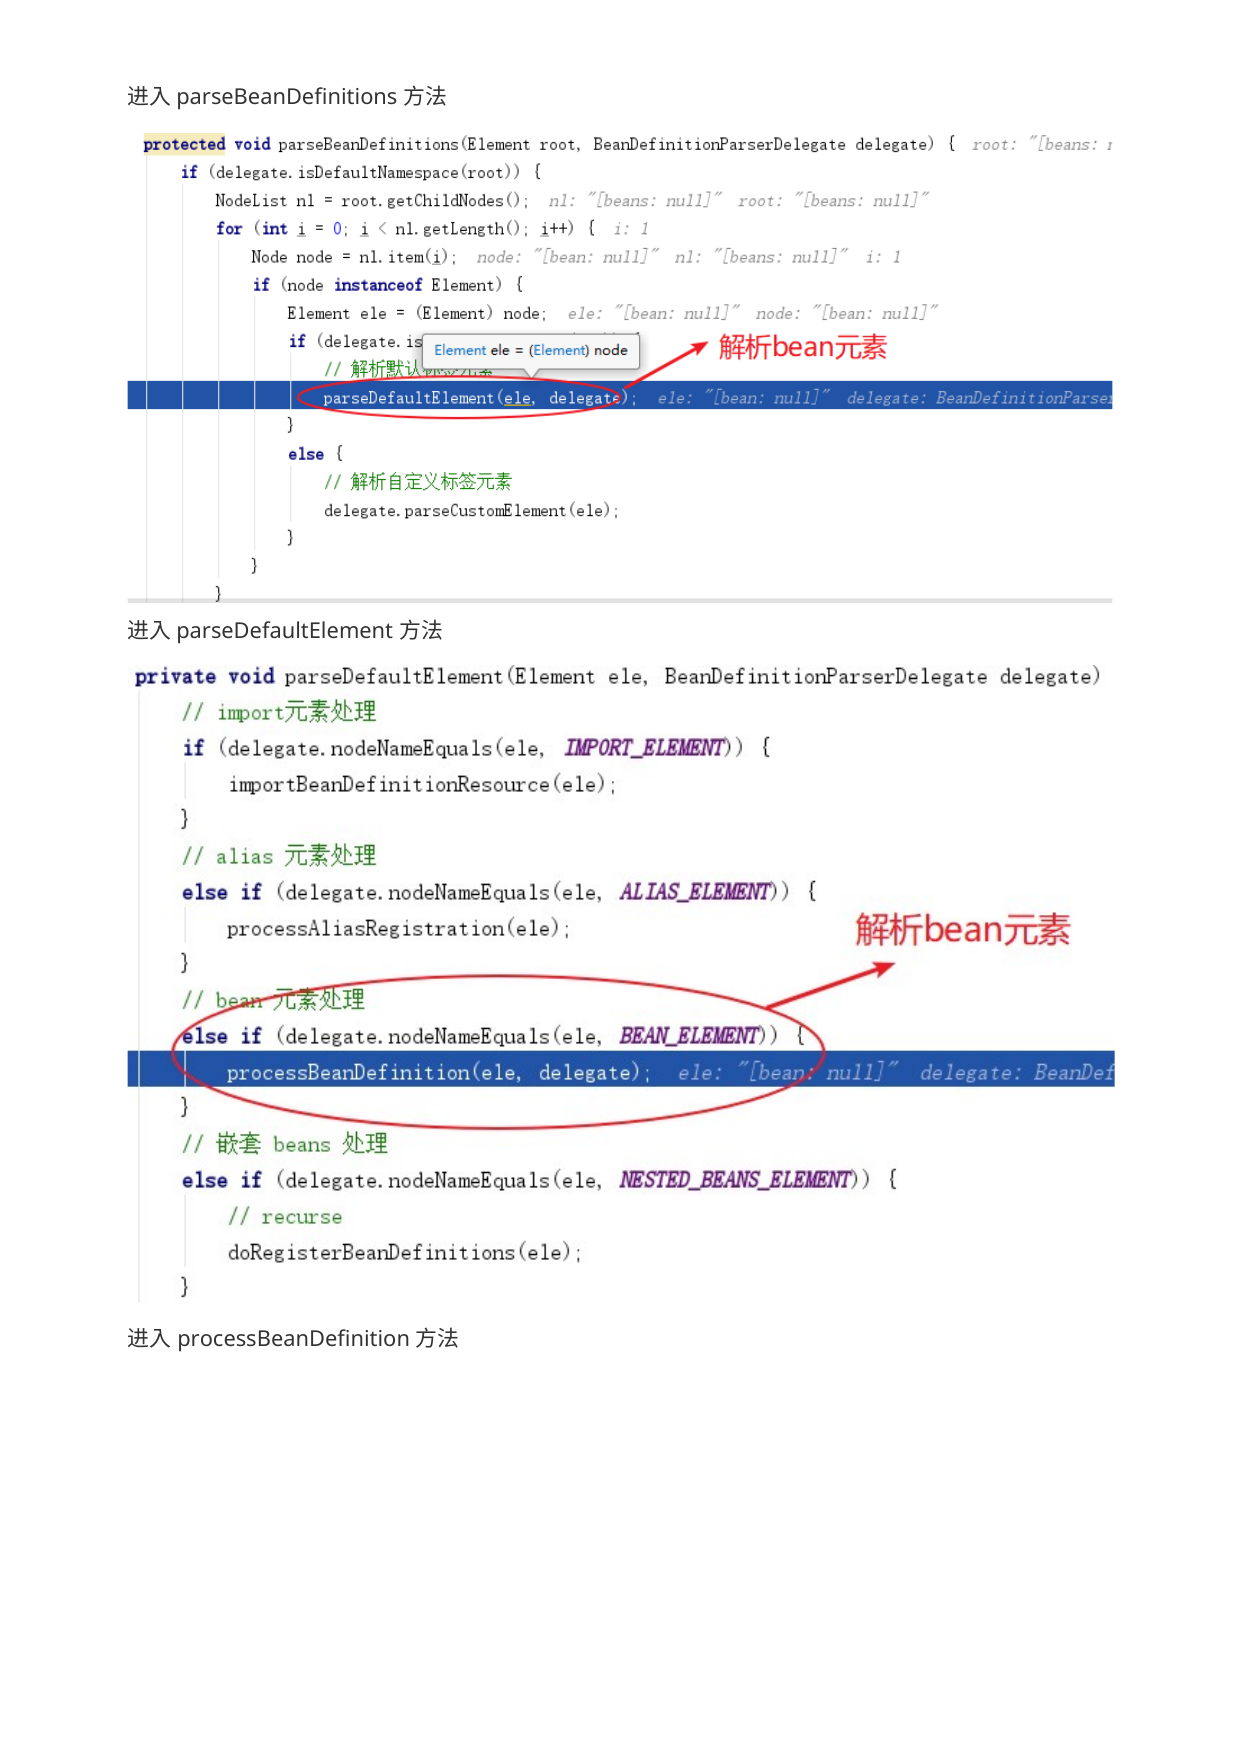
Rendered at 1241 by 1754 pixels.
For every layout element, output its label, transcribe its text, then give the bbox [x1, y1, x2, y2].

picture [127, 665, 1115, 1303]
text 进⼊ parseBeanDeﬁnitions ⽅法 [128, 81, 1126, 111]
picture [127, 133, 1113, 603]
